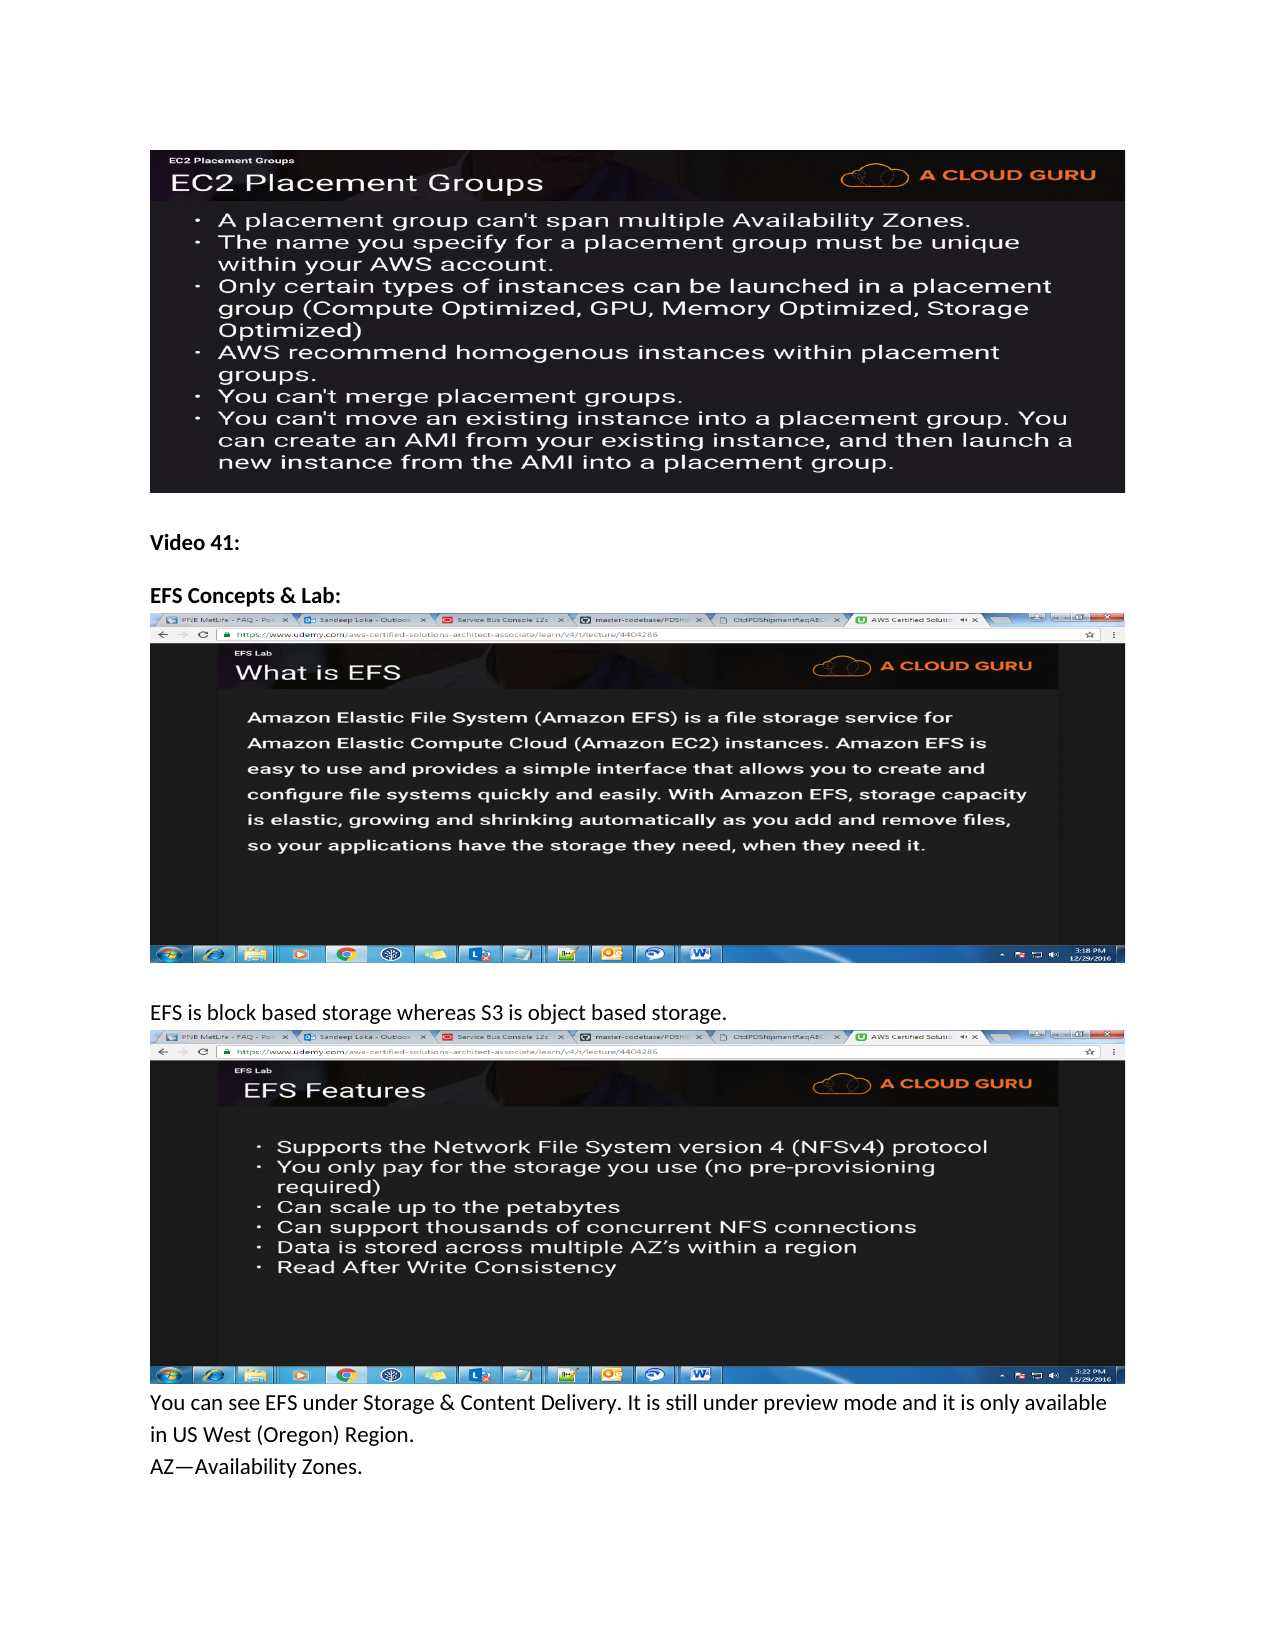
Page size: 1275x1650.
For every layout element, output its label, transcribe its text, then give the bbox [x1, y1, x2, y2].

text EFS Concepts & Lab: EFS is block based storage whereas S3 is object based storage. You can see EFS under Storage & Content Delivery. It is still under preview mode and it is only available in US West (Oregon) Region. AZ—Availability Zones. [150, 1384, 1125, 1480]
picture [150, 1030, 1125, 1384]
picture [150, 613, 1125, 963]
picture [150, 150, 1125, 493]
text EFS Concepts & Lab: EFS is block based storage whereas S3 is object based storage. You can see EFS under Storage & Content Delivery. It is still under preview mode and it is only available in US West (Oregon) Region. AZ—Availability Zones. [150, 582, 1125, 613]
text EFS Concepts & Lab: EFS is block based storage whereas S3 is object based storage. You can see EFS under Storage & Content Delivery. It is still under preview mode and it is only available in US West (Oregon) Region. AZ—Availability Zones. [150, 963, 1125, 1030]
text Video 41: [150, 493, 1125, 557]
